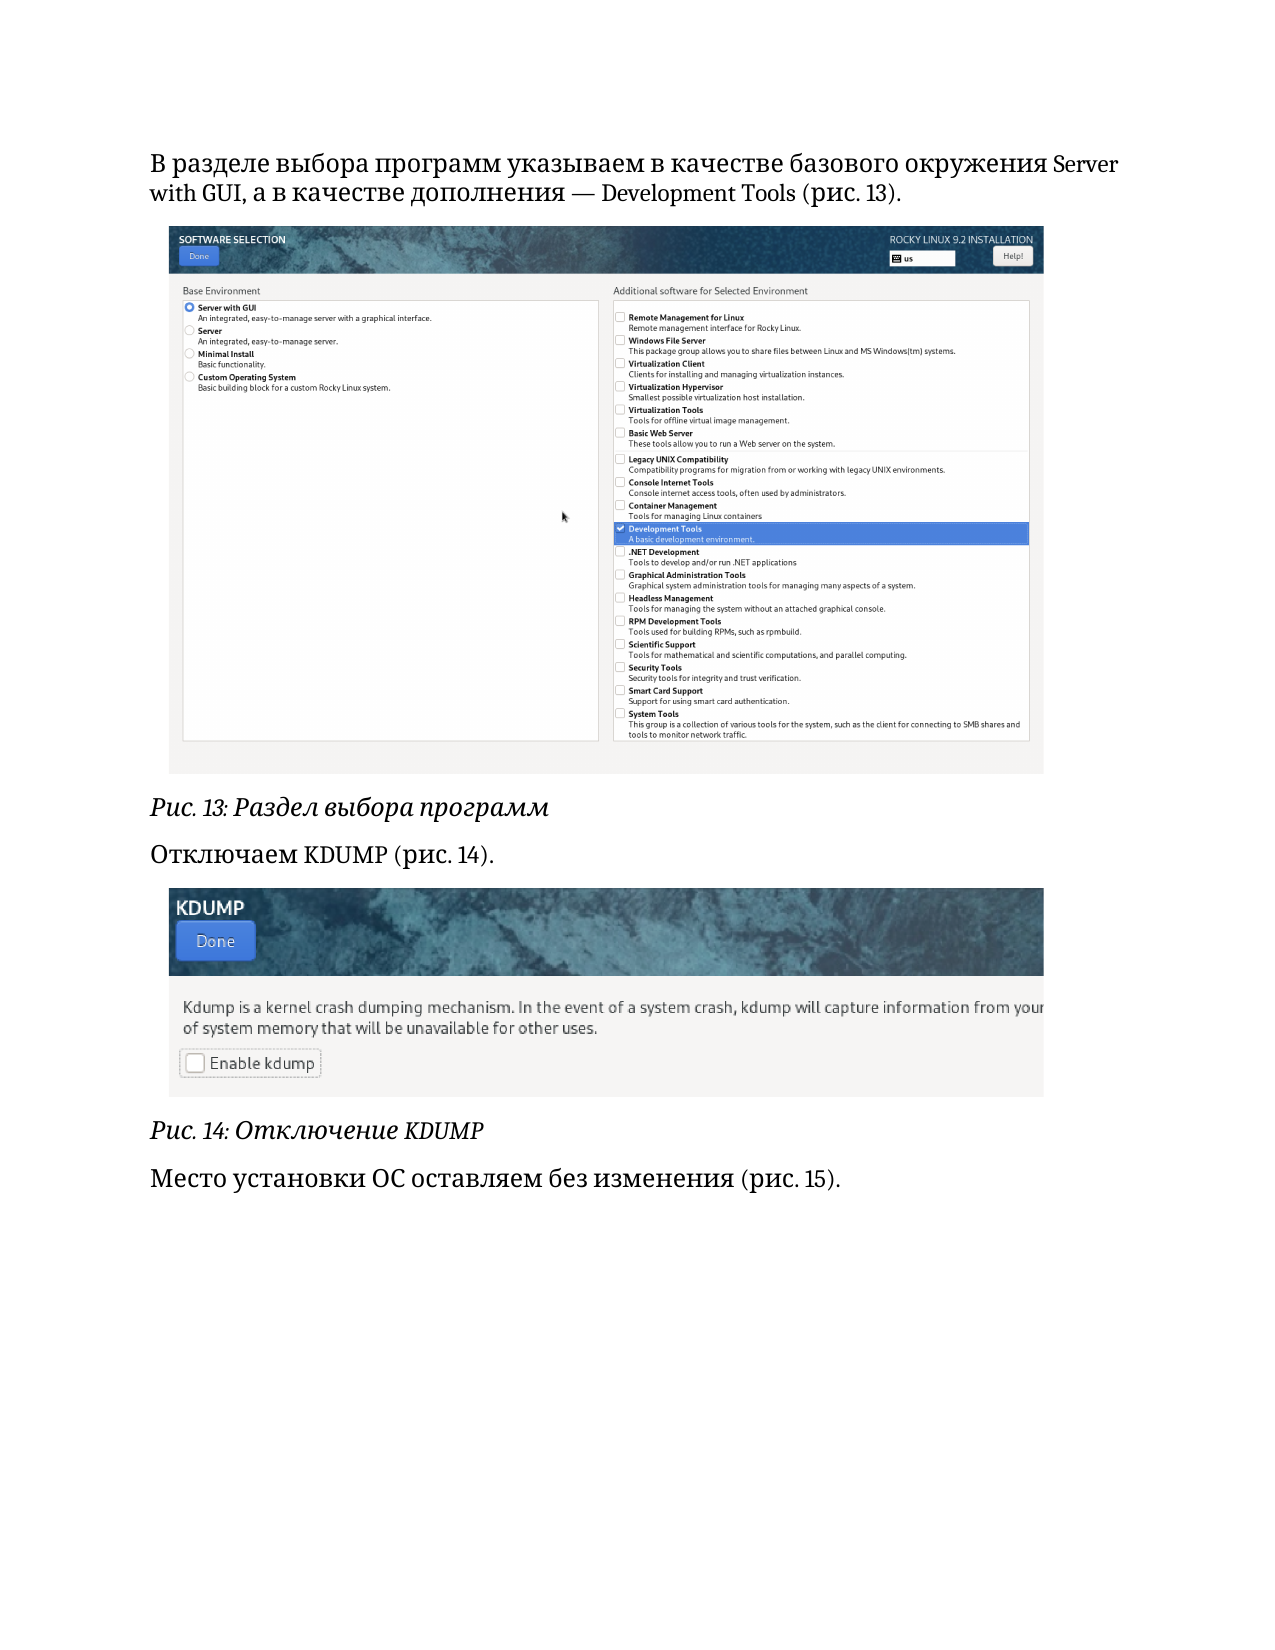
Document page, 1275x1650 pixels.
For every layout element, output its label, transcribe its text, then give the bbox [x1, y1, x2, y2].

text Место установки ОС оставляем без изменения (рис. 15). [150, 1165, 1125, 1193]
picture [168, 226, 1044, 774]
text Рис. 13: Раздел выбора программ [150, 794, 1125, 823]
text В разделе выбора программ указываем в качестве базового окружения Server with GUI, а в качестве дополнения — Development Tools (рис. 13). [150, 150, 1125, 207]
picture [168, 888, 1044, 1097]
text Рис. 14: Отключение KDUMP [150, 1117, 1125, 1146]
text Отключаем KDUMP (рис. 14). [150, 841, 1125, 870]
